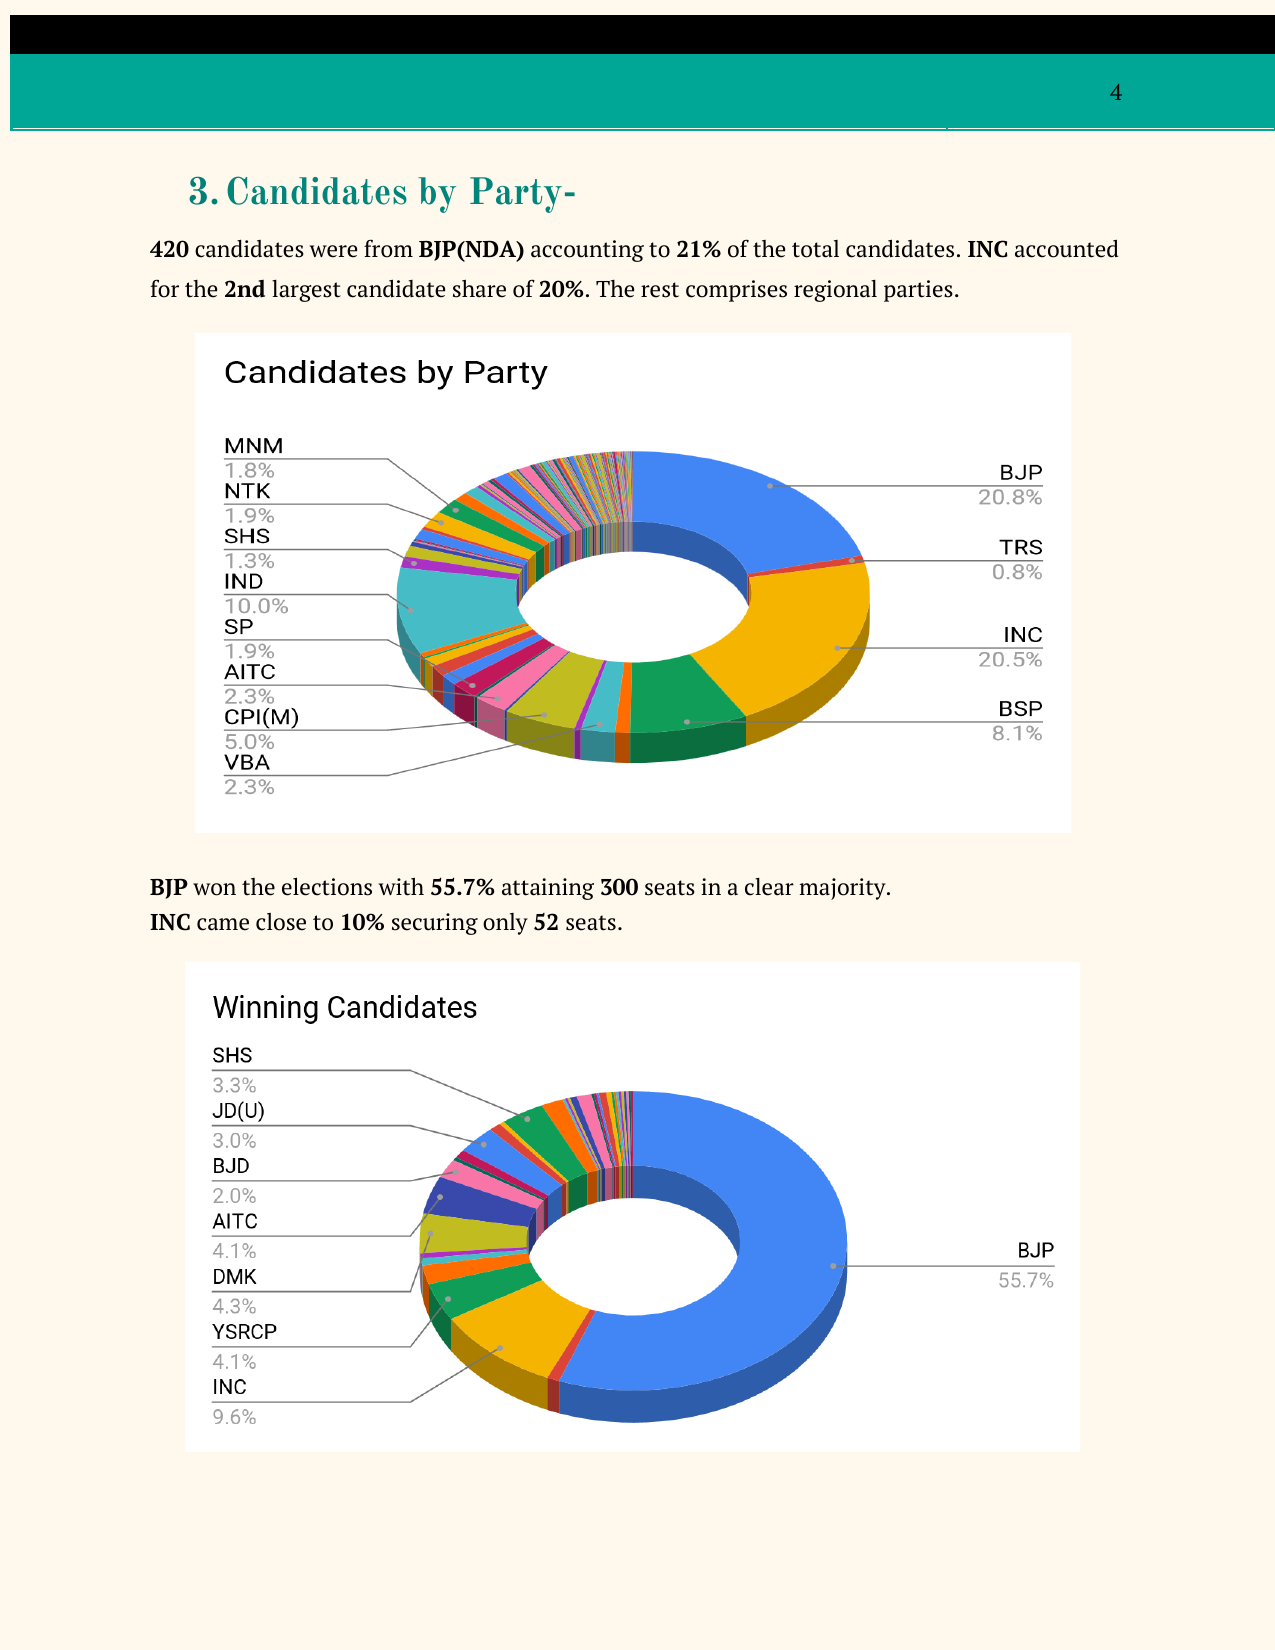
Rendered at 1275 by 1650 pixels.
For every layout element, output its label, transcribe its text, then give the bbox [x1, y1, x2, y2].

picture [185, 962, 1081, 1452]
text 420 candidates were from BJP(NDA) accounting to 21% of the total candidates. INC accounted for the 2nd largest candidate share of 20%. The rest comprises regional parties. [150, 234, 1127, 304]
picture [194, 333, 1072, 833]
text BJP won the elections with 55.7% attaining 300 seats in a clear majority. [150, 872, 1191, 902]
text INC came close to 10% securing only 52 seats. [150, 907, 1191, 937]
subtitle Candidates by Party- [187, 167, 1044, 213]
